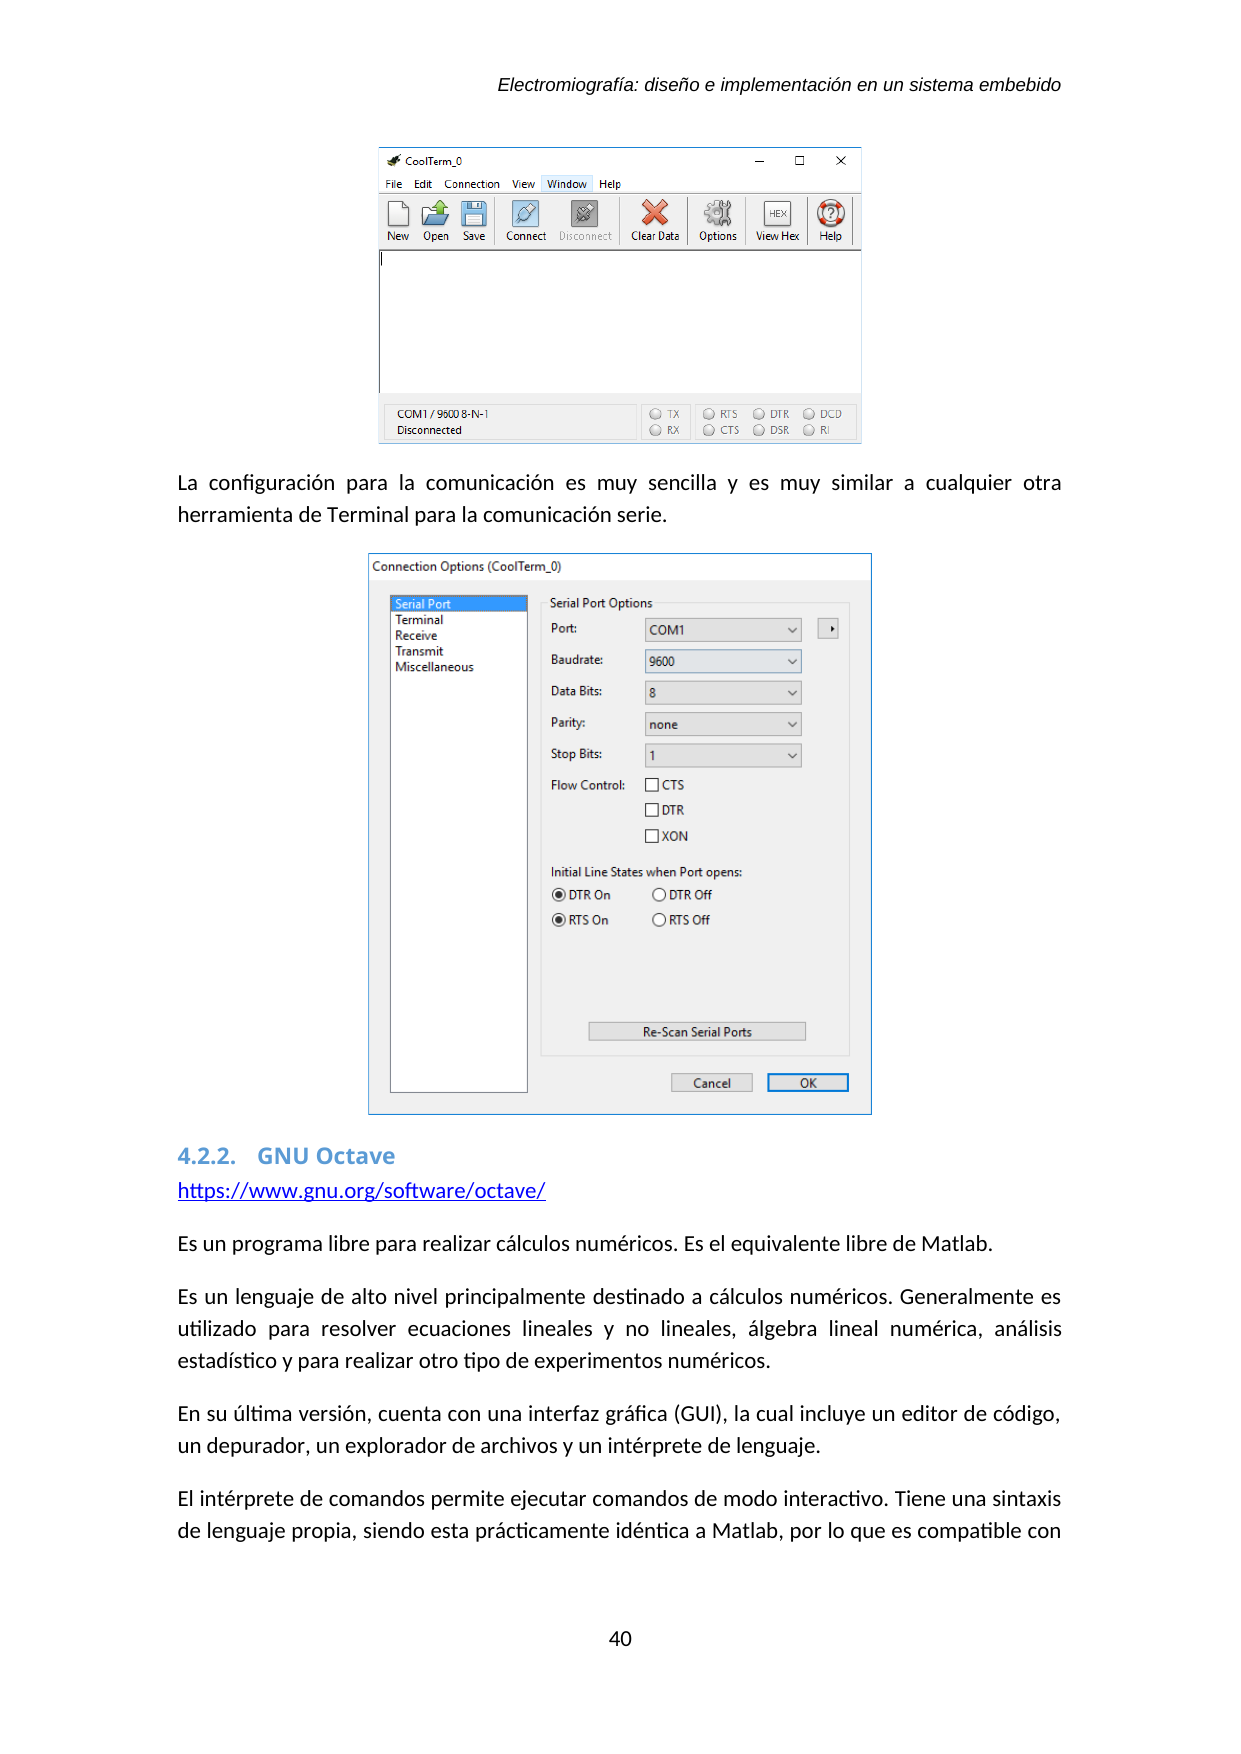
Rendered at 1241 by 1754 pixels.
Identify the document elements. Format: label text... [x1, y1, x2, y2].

picture [378, 147, 862, 444]
text Es un lenguaje de alto nivel principalmente destinado a cálculos numéricos. Generalmente es utilizado para resolver ecuaciones lineales y no lineales, álgebra lineal numérica, análisis estadístico y para realizar otro tipo de experimentos numéricos. [177, 1282, 1063, 1374]
text Es un programa libre para realizar cálculos numéricos. Es el equivalente libre de Matlab. [177, 1229, 1063, 1257]
text La configuración para la comunicación es muy sencilla y es muy similar a cualquier otra herramienta de Terminal para la comunicación serie. [177, 468, 1063, 528]
text En su última versión, cuenta con una interfaz gráfica (GUI), la cual incluye un editor de código, un depurador, un explorador de archivos y un intérprete de lenguaje. [177, 1399, 1063, 1459]
picture [368, 553, 872, 1115]
subtitle GNU Octave [177, 1140, 1063, 1171]
text https://www.gnu.org/software/octave/ [177, 1176, 1063, 1204]
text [177, 1484, 1063, 1544]
